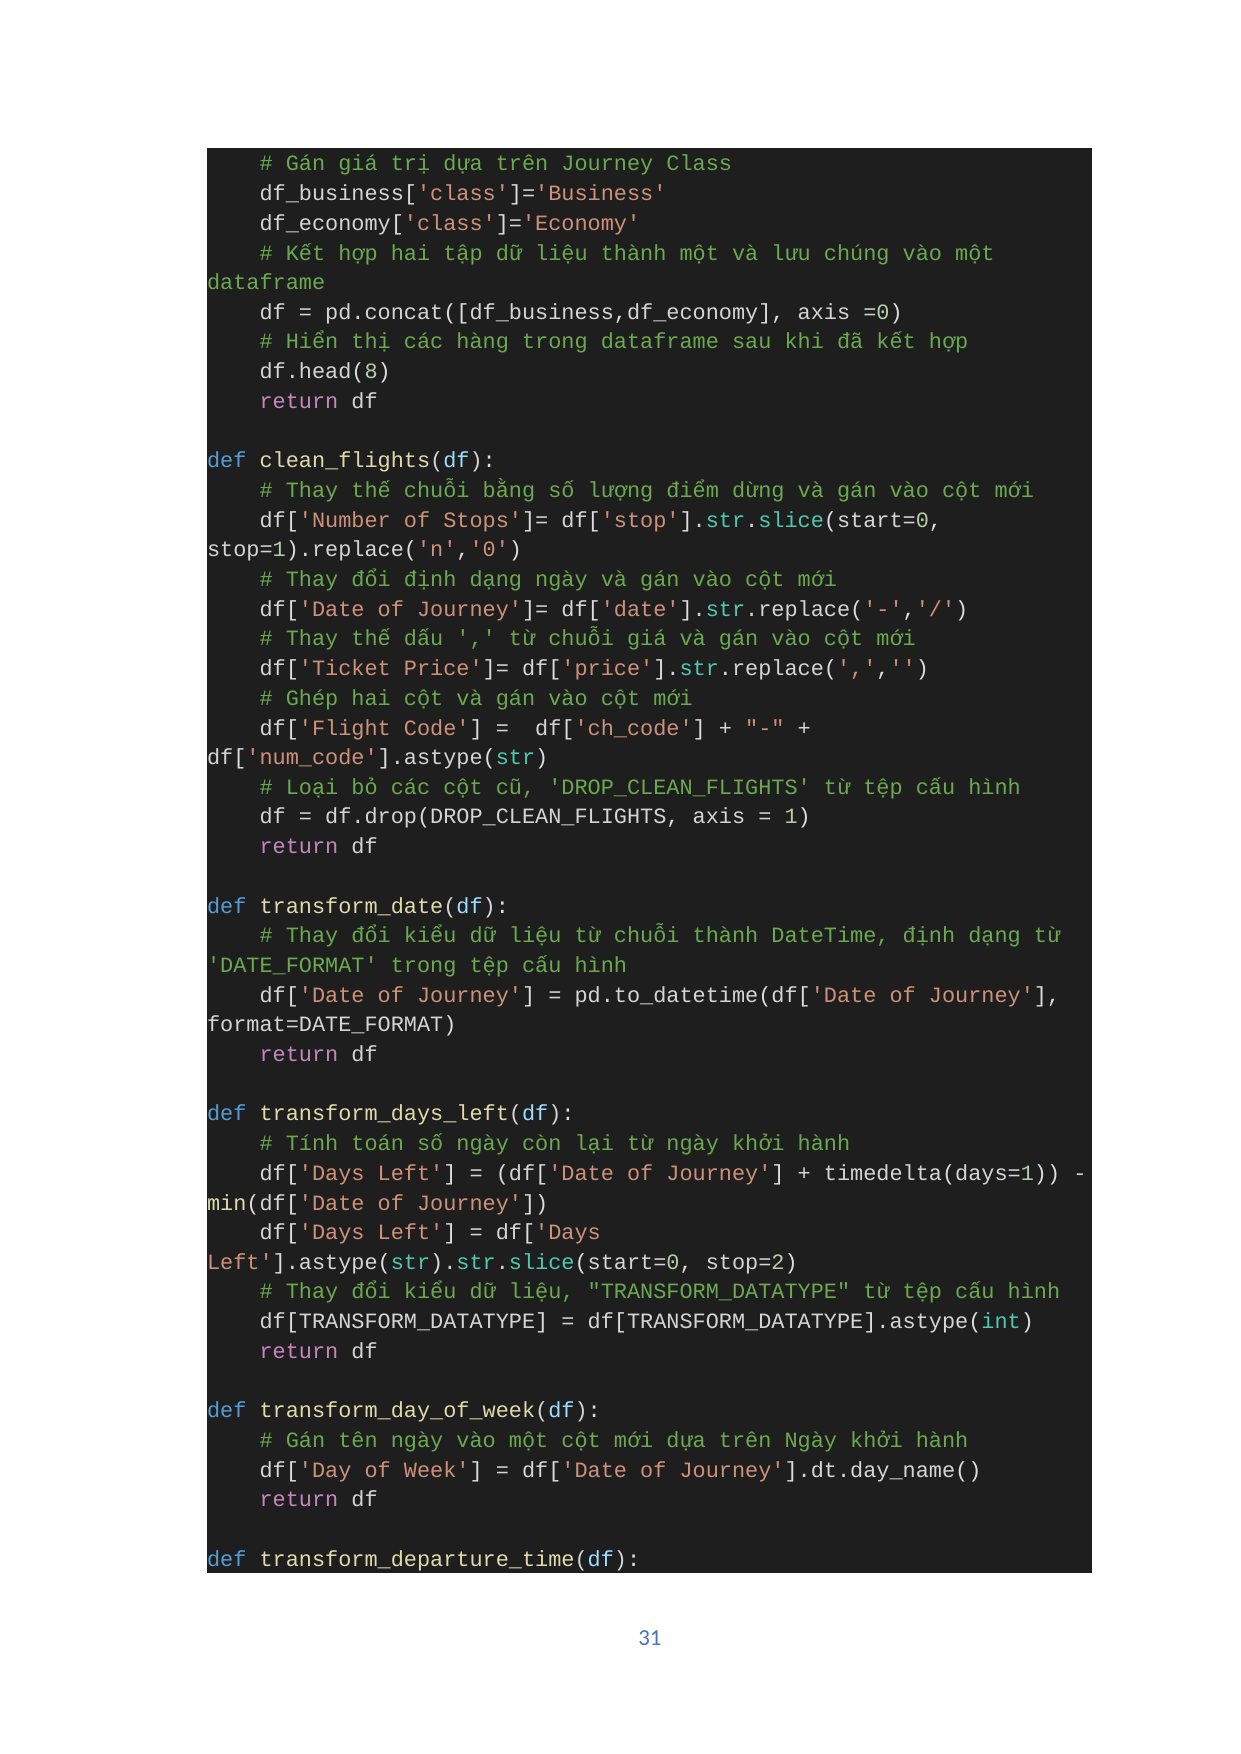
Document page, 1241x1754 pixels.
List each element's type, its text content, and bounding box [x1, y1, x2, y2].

text def transform_departure_time(df): [207, 1543, 1092, 1573]
text df['Date of Journey']= df['date'].str.replace('-','/') [207, 593, 1092, 623]
text df['Ticket Price']= df['price'].str.replace(',','') [207, 652, 1092, 682]
text # Ghép hai cột và gán vào cột mới [207, 682, 1092, 712]
text df['Flight Code'] = df['ch_code'] + "-" + df['num_code'].astype(str) [207, 712, 1092, 771]
text return df [207, 831, 1092, 860]
text df['Number of Stops']= df['stop'].str.slice(start=0, stop=1).replace('n','0') [207, 504, 1092, 563]
text df = df.drop(DROP_CLEAN_FLIGHTS, axis = 1) [207, 801, 1092, 831]
text # Thay thế chuỗi bằng số lượng điểm dừng và gán vào cột mới [207, 474, 1092, 504]
text df.head(8) [207, 356, 1092, 385]
text # Hiển thị các hàng trong dataframe sau khi đã kết hợp [207, 326, 1092, 356]
text # Thay thế dấu ',' từ chuỗi giá và gán vào cột mới [207, 623, 1092, 652]
text # Loại bỏ các cột cũ, 'DROP_CLEAN_FLIGHTS' từ tệp cấu hình [207, 771, 1092, 801]
text # Thay đổi kiểu dữ liệu từ chuỗi thành DateTime, định dạng từ 'DATE_FORMAT' trong tệp cấu hình [207, 919, 1092, 979]
text # Tính toán số ngày còn lại từ ngày khởi hành [207, 1127, 1092, 1157]
text # Gán tên ngày vào một cột mới dựa trên Ngày khởi hành [207, 1424, 1092, 1454]
text # Gán giá trị dựa trên Journey Class [207, 148, 1092, 177]
text def transform_day_of_week(df): [207, 1394, 1092, 1424]
text df['Date of Journey'] = pd.to_datetime(df['Date of Journey'], format=DATE_FORMAT) [207, 979, 1092, 1038]
text df['Day of Week'] = df['Date of Journey'].dt.day_name() [207, 1454, 1092, 1484]
text return df [207, 1335, 1092, 1365]
text # Kết hợp hai tập dữ liệu thành một và lưu chúng vào một dataframe [207, 237, 1092, 296]
text return df [207, 1038, 1092, 1068]
text # Thay đổi kiểu dữ liệu, "TRANSFORM_DATATYPE" từ tệp cấu hình [207, 1276, 1092, 1306]
text df = pd.concat([df_business,df_economy], axis =0) [207, 296, 1092, 326]
text df_economy['class']='Economy' [207, 207, 1092, 237]
text df[TRANSFORM_DATATYPE] = df[TRANSFORM_DATATYPE].astype(int) [207, 1306, 1092, 1335]
text def clean_flights(df): [207, 444, 1092, 474]
text return df [207, 385, 1092, 415]
text # Thay đổi định dạng ngày và gán vào cột mới [207, 563, 1092, 593]
text df_business['class']='Business' [207, 177, 1092, 207]
text def transform_date(df): [207, 890, 1092, 919]
text df['Days Left'] = (df['Date of Journey'] + timedelta(days=1)) - min(df['Date of Journey']) [207, 1157, 1092, 1216]
text def transform_days_left(df): [207, 1098, 1092, 1127]
text df['Days Left'] = df['Days Left'].astype(str).str.slice(start=0, stop=2) [207, 1216, 1092, 1276]
text return df [207, 1484, 1092, 1513]
